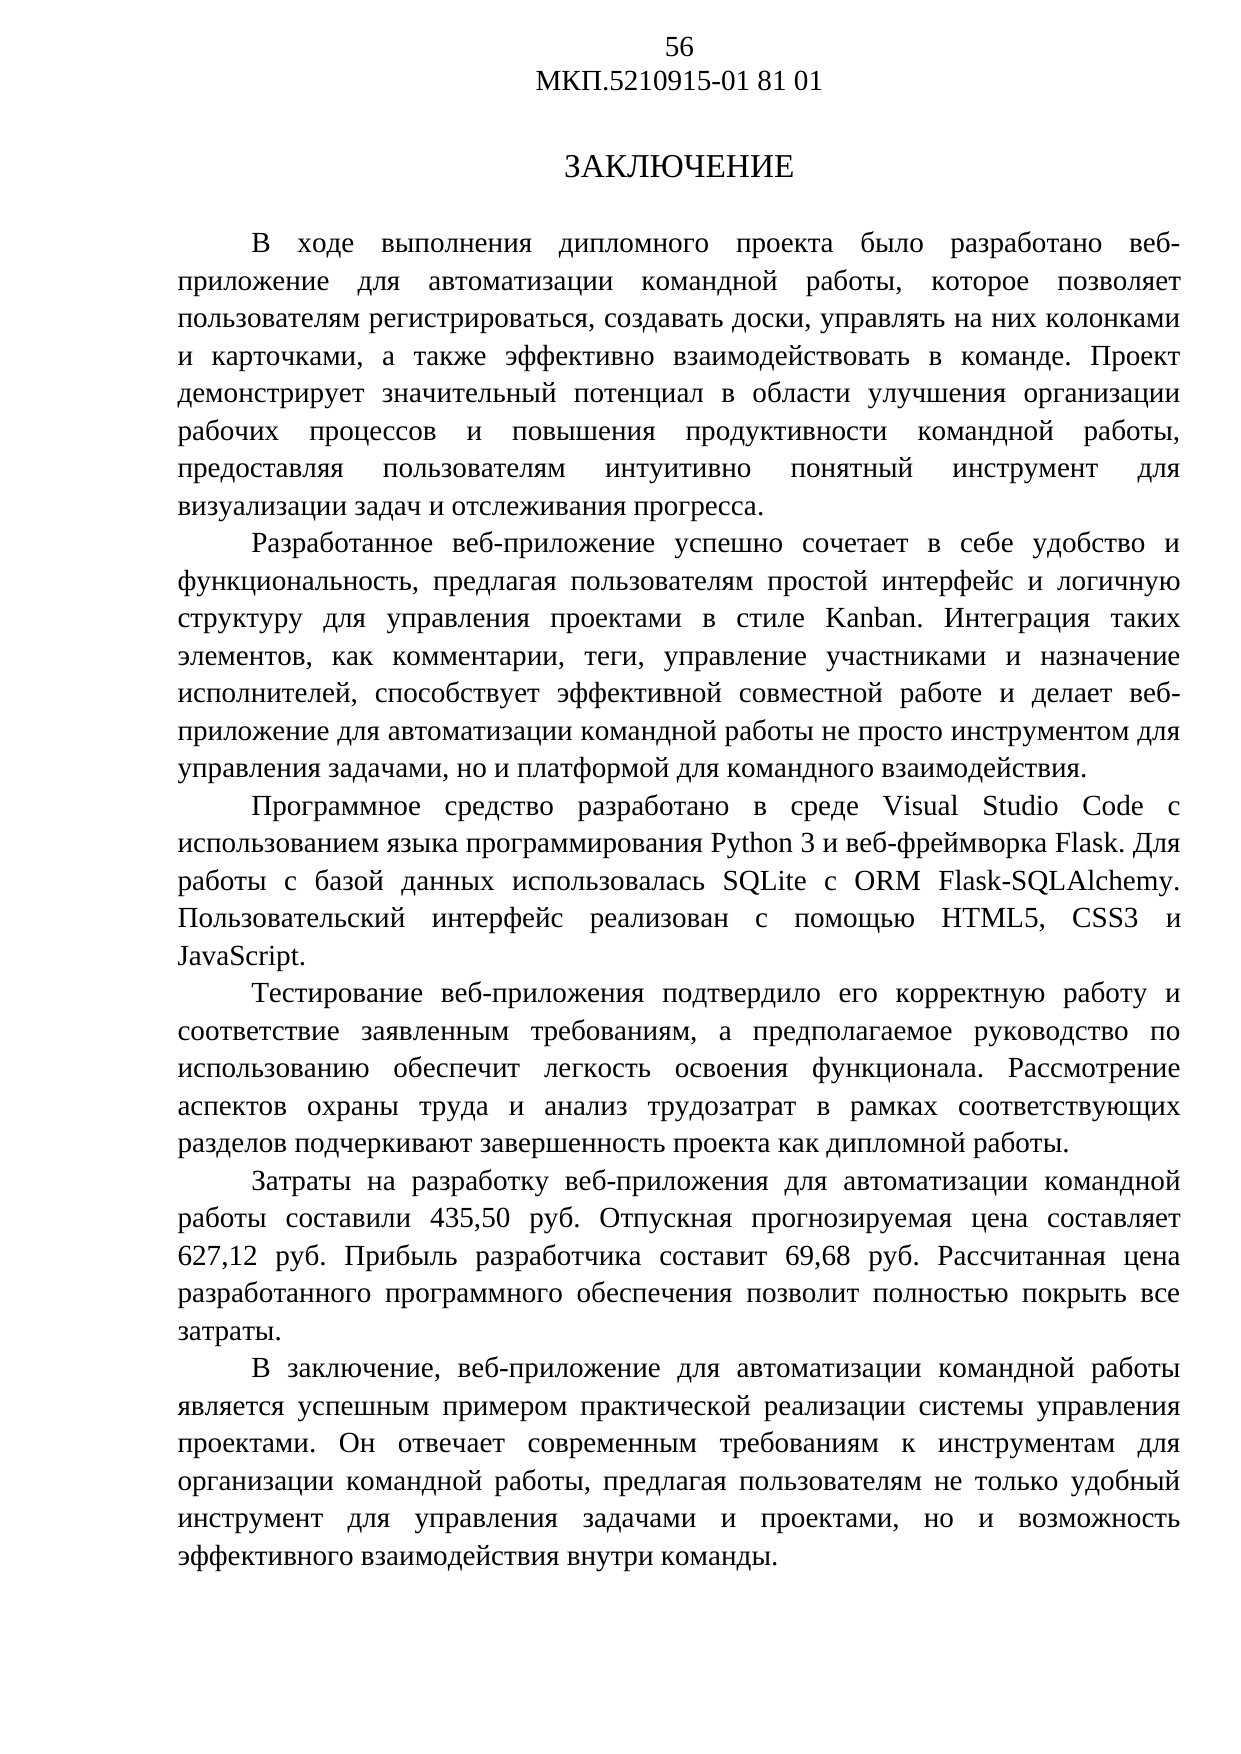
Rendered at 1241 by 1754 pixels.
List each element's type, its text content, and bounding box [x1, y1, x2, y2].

text Разработанное веб-приложение успешно сочетает в себе удобство и функциональность, предлагая пользователям простой интерфейс и логичную структуру для управления проектами в стиле Kanban. Интеграция таких элементов, как комментарии, теги, управление участниками и назначение исполнителей, способствует эффективной совместной работе и делает веб-приложение для автоматизации командной работы не просто инструментом для управления задачами, но и платформой для командного взаимодействия. [177, 523, 1181, 785]
text Тестирование веб-приложения подтвердило его корректную работу и соответствие заявленным требованиям, а предполагаемое руководство по использованию обеспечит легкость освоения функционала. Рассмотрение аспектов охраны труда и анализ трудозатрат в рамках соответствующих разделов подчеркивают завершенность проекта как дипломной работы. [177, 973, 1181, 1160]
text В заключение, веб-приложение для автоматизации командной работы является успешным примером практической реализации системы управления проектами. Он отвечает современным требованиям к инструментам для организации командной работы, предлагая пользователям не только удобный инструмент для управления задачами и проектами, но и возможность эффективного взаимодействия внутри команды. [177, 1348, 1181, 1573]
subtitle ЗАКЛЮЧЕНИЕ [177, 148, 1181, 185]
text Затраты на разработку веб-приложения для автоматизации командной работы составили 435,50 руб. Отпускная прогнозируемая цена составляет 627,12 руб. Прибыль разработчика составит 69,68 руб. Рассчитанная цена разработанного программного обеспечения позволит полностью покрыть все затраты. [177, 1160, 1181, 1348]
text Программное средство разработано в среде Visual Studio Code с использованием языка программирования Python 3 и веб-фреймворка Flask. Для работы с базой данных использовалась SQLite с ORM Flask-SQLAlchemy. Пользовательский интерфейс реализован с помощью HTML5, CSS3 и JavaScript. [177, 785, 1181, 973]
text В ходе выполнения дипломного проекта было разработано веб-приложение для автоматизации командной работы, которое позволяет пользователям регистрироваться, создавать доски, управлять на них колонками и карточками, а также эффективно взаимодействовать в команде. Проект демонстрирует значительный потенциал в области улучшения организации рабочих процессов и повышения продуктивности командной работы, предоставляя пользователям интуитивно понятный инструмент для визуализации задач и отслеживания прогресса. [177, 223, 1181, 523]
